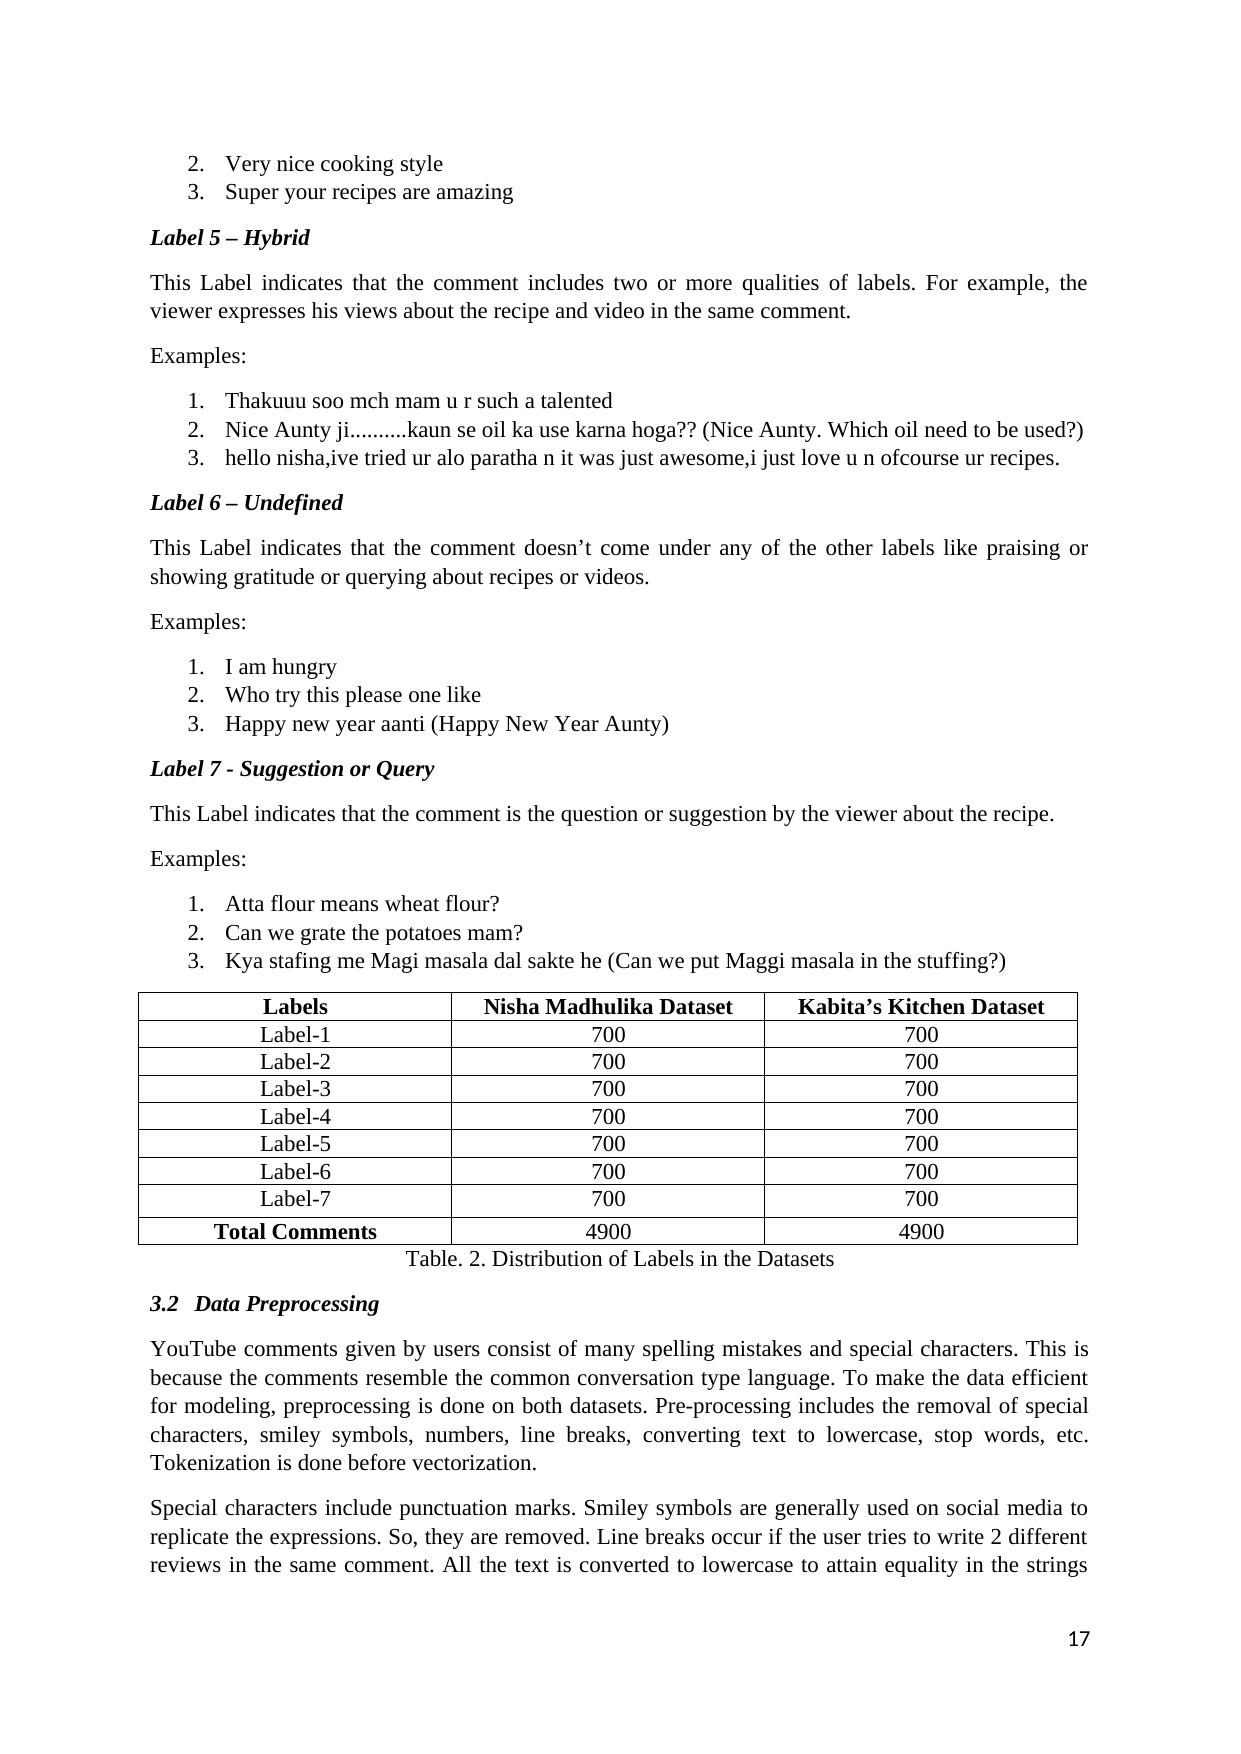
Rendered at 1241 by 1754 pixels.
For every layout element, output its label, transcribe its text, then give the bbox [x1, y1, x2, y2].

table_cell Total Comments [139, 1218, 451, 1244]
table_cell Label-3 [139, 1076, 451, 1102]
text Examples: [150, 608, 1090, 634]
table_cell 700 [765, 1130, 1077, 1157]
table_cell Label-5 [139, 1130, 451, 1157]
table_cell 4900 [452, 1218, 764, 1244]
list Who try this please one like [187, 681, 1090, 708]
table_cell 4900 [765, 1218, 1077, 1244]
text Table. 2. Distribution of Labels in the Datasets [150, 1245, 1090, 1272]
list Kya stafing me Magi masala dal sakte he (Can we put Maggi masala in the stuffing?) [187, 947, 1090, 973]
table_cell 700 [765, 1048, 1077, 1074]
table_cell 700 [765, 1021, 1077, 1047]
text This Label indicates that the comment doesn’t come under any of the other labels like praising or showing gratitude or querying about recipes or videos. [150, 534, 1090, 589]
list Atta flour means wheat flour? [187, 890, 1090, 917]
list I am hungry [187, 653, 1090, 679]
table_cell 700 [452, 1185, 764, 1217]
list Happy new year aanti (Happy New Year Aunty) [187, 710, 1090, 736]
table_cell 700 [452, 1103, 764, 1129]
table_cell 700 [765, 1158, 1077, 1184]
table_header Labels [139, 993, 451, 1020]
text Label 5 – Hybrid [150, 223, 1090, 250]
list Data Preprocessing [150, 1290, 1090, 1317]
table_cell 700 [452, 1021, 764, 1047]
table_cell 700 [452, 1048, 764, 1074]
text YouTube comments given by users consist of many spelling mistakes and special characters. This is because the comments resemble the common conversation type language. To make the data efficient for modeling, preprocessing is done on both datasets. Pre-processing includes the removal of special characters, smiley symbols, numbers, line breaks, converting text to lowercase, stop words, etc. Tokenization is done before vectorization. [150, 1336, 1090, 1476]
list Very nice cooking style [187, 150, 1090, 176]
table_cell Label-6 [139, 1158, 451, 1184]
table_cell 700 [765, 1103, 1077, 1129]
table_cell Label-7 [139, 1185, 451, 1217]
text Label 6 – Undefined [150, 489, 1090, 516]
list Super your recipes are amazing [187, 178, 1090, 205]
text Examples: [150, 342, 1090, 368]
table_cell Label-1 [139, 1021, 451, 1047]
text This Label indicates that the comment is the question or suggestion by the viewer about the recipe. [150, 800, 1090, 826]
table_cell 700 [765, 1076, 1077, 1102]
table_cell 700 [452, 1130, 764, 1157]
list Nice Aunty ji..........kaun se oil ka use karna hoga?? (Nice Aunty. Which oil need to be used?) [187, 416, 1090, 442]
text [150, 1494, 1090, 1578]
text This Label indicates that the comment includes two or more qualities of labels. For example, the viewer expresses his views about the recipe and video in the same comment. [150, 269, 1090, 323]
table_cell 700 [452, 1158, 764, 1184]
list Thakuuu soo mch mam u r such a talented [187, 387, 1090, 414]
table_header Nisha Madhulika Dataset [452, 993, 764, 1020]
table_cell 700 [765, 1185, 1077, 1217]
text Label 7 - Suggestion or Query [150, 755, 1090, 781]
text Examples: [150, 845, 1090, 872]
table_header Kabita’s Kitchen Dataset [765, 993, 1077, 1020]
table_cell 700 [452, 1076, 764, 1102]
list Can we grate the potatoes mam? [187, 919, 1090, 945]
table_cell Label-4 [139, 1103, 451, 1129]
table_cell Label-2 [139, 1048, 451, 1074]
list hello nisha,ive tried ur alo paratha n it was just awesome,i just love u n ofcourse ur recipes. [187, 444, 1090, 471]
